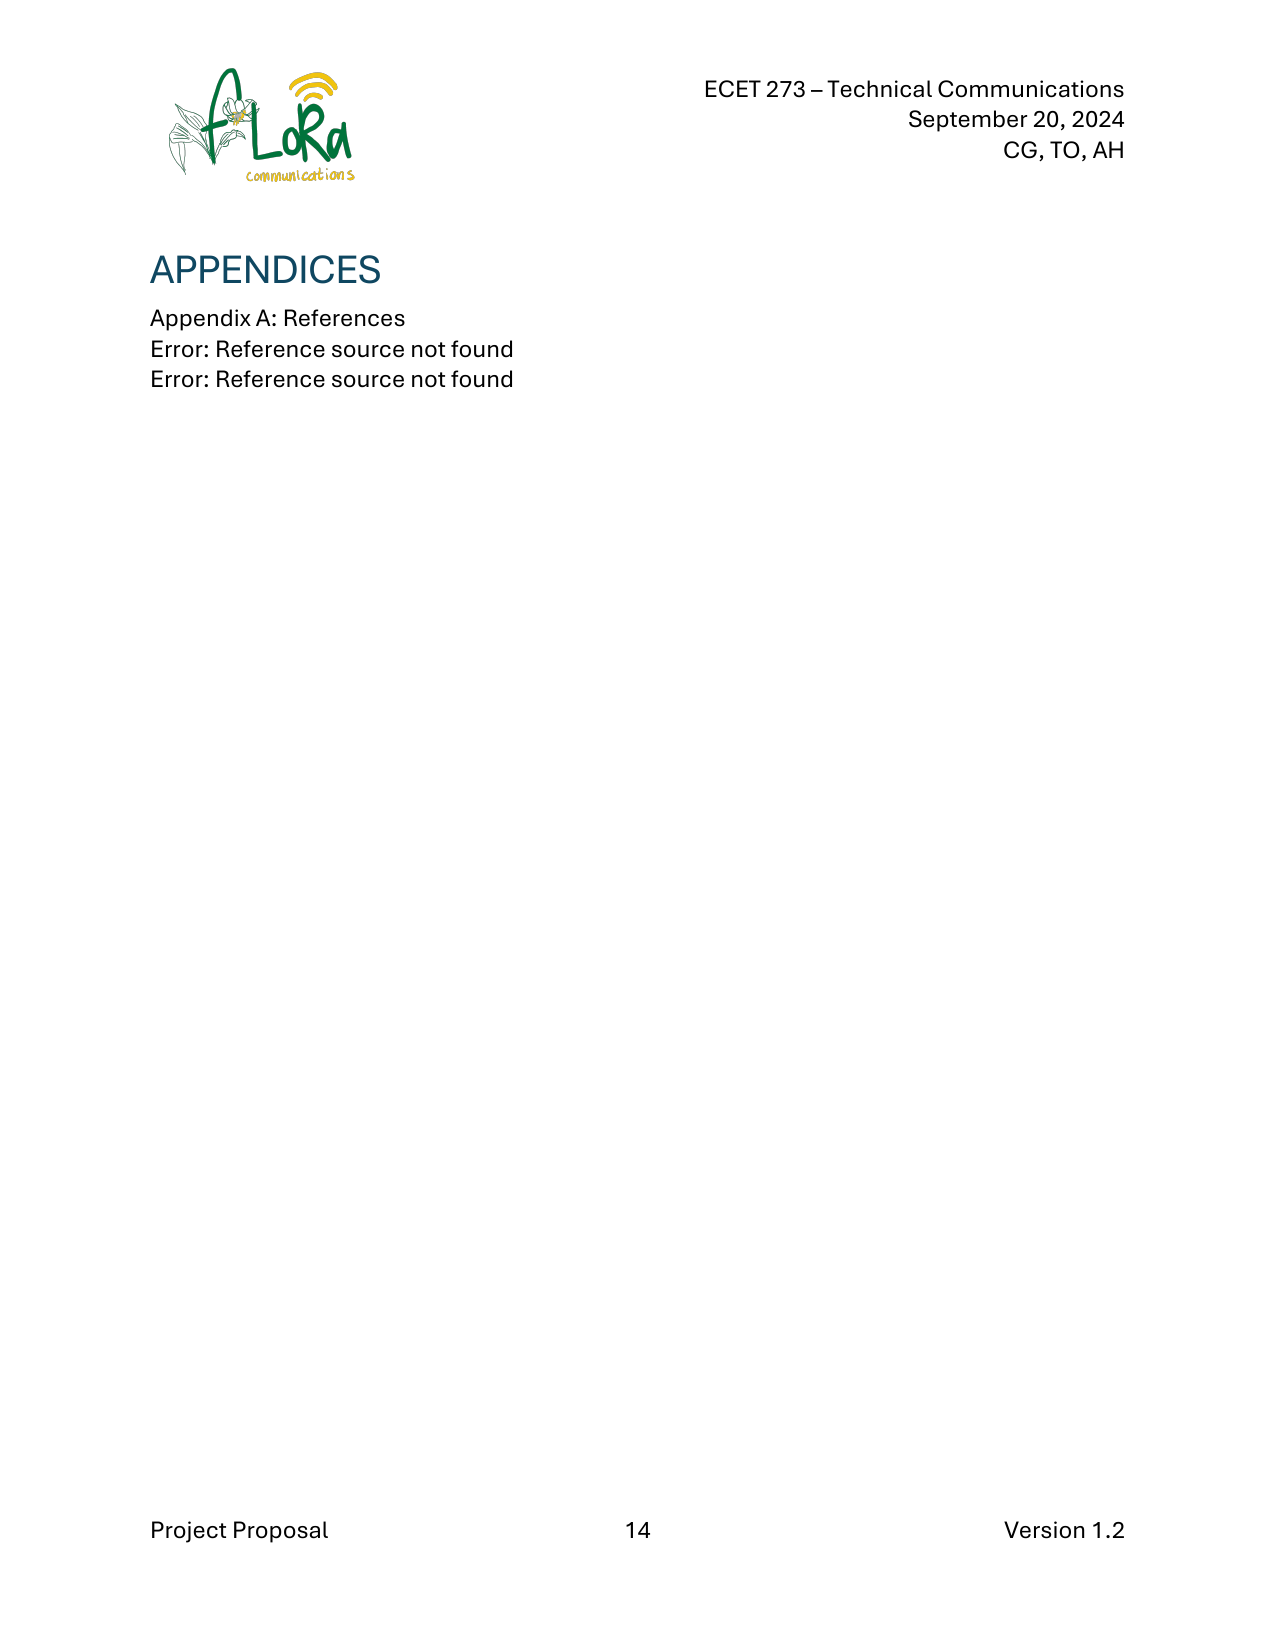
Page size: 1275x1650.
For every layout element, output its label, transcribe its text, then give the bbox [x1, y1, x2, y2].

text Appendix A: References [150, 303, 1125, 334]
picture [150, 59, 389, 190]
subtitle Appendices [150, 244, 1125, 295]
